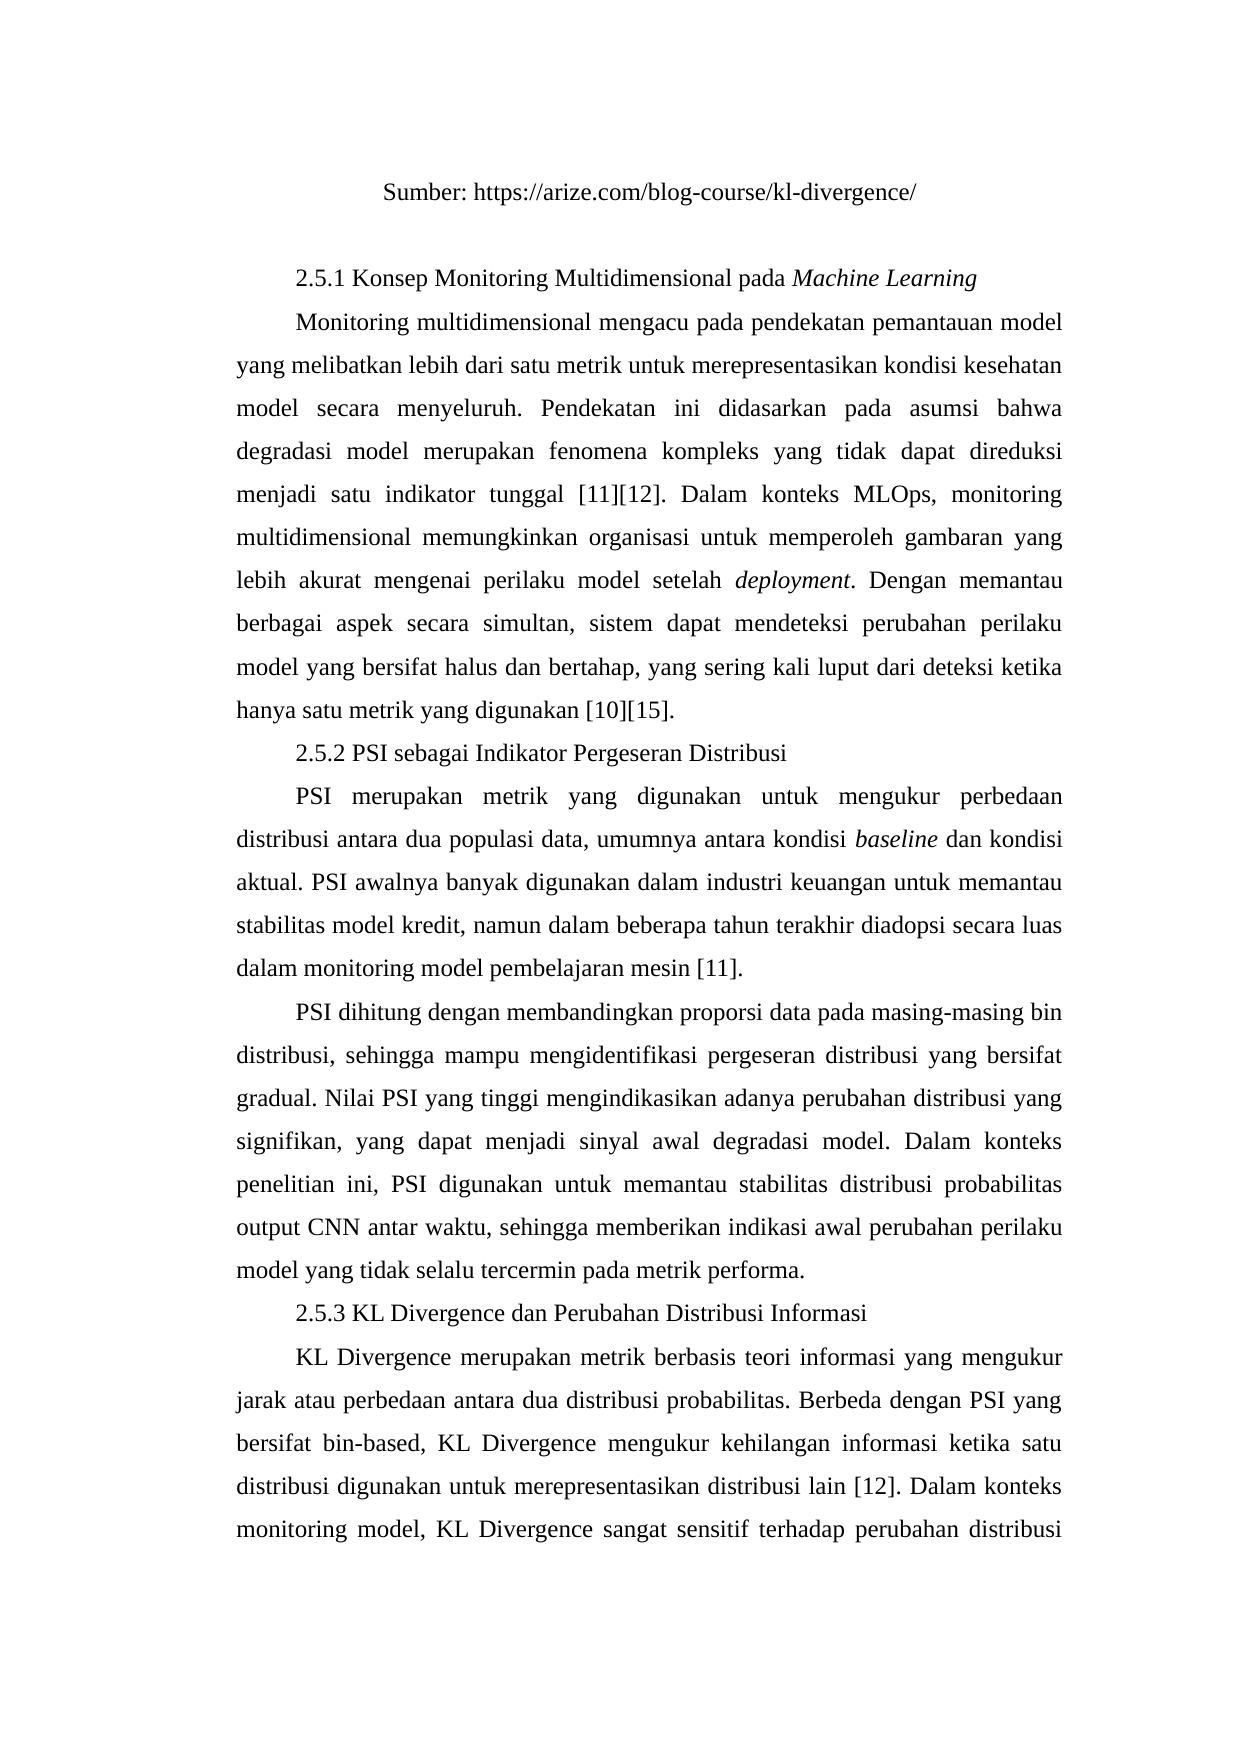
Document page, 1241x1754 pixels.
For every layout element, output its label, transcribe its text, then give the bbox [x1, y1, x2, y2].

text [236, 1342, 1063, 1543]
text PSI merupakan metrik yang digunakan untuk mengukur perbedaan distribusi antara dua populasi data, umumnya antara kondisi baseline dan kondisi aktual. PSI awalnya banyak digunakan dalam industri keuangan untuk memantau stabilitas model kredit, namun dalam beberapa tahun terakhir diadopsi secara luas dalam monitoring model pembelajaran mesin [11]. [236, 781, 1063, 982]
text Sumber: https://arize.com/blog-course/kl-divergence/ [236, 177, 1063, 206]
text 2.5.3 KL Divergence dan Perubahan Distribusi Informasi [236, 1298, 1063, 1327]
text PSI dihitung dengan membandingkan proporsi data pada masing-masing bin distribusi, sehingga mampu mengidentifikasi pergeseran distribusi yang bersifat gradual. Nilai PSI yang tinggi mengindikasikan adanya perubahan distribusi yang signifikan, yang dapat menjadi sinyal awal degradasi model. Dalam konteks penelitian ini, PSI digunakan untuk memantau stabilitas distribusi probabilitas output CNN antar waktu, sehingga memberikan indikasi awal perubahan perilaku model yang tidak selalu tercermin pada metrik performa. [236, 997, 1063, 1284]
text 2.5.2 PSI sebagai Indikator Pergeseran Distribusi [236, 738, 1063, 767]
text 2.5.1 Konsep Monitoring Multidimensional pada Machine Learning [236, 263, 1063, 292]
text Monitoring multidimensional mengacu pada pendekatan pemantauan model yang melibatkan lebih dari satu metrik untuk merepresentasikan kondisi kesehatan model secara menyeluruh. Pendekatan ini didasarkan pada asumsi bahwa degradasi model merupakan fenomena kompleks yang tidak dapat direduksi menjadi satu indikator tunggal [11][12]. Dalam konteks MLOps, monitoring multidimensional memungkinkan organisasi untuk memperoleh gambaran yang lebih akurat mengenai perilaku model setelah deployment. Dengan memantau berbagai aspek secara simultan, sistem dapat mendeteksi perubahan perilaku model yang bersifat halus dan bertahap, yang sering kali luput dari deteksi ketika hanya satu metrik yang digunakan [10][15]. [236, 307, 1063, 723]
